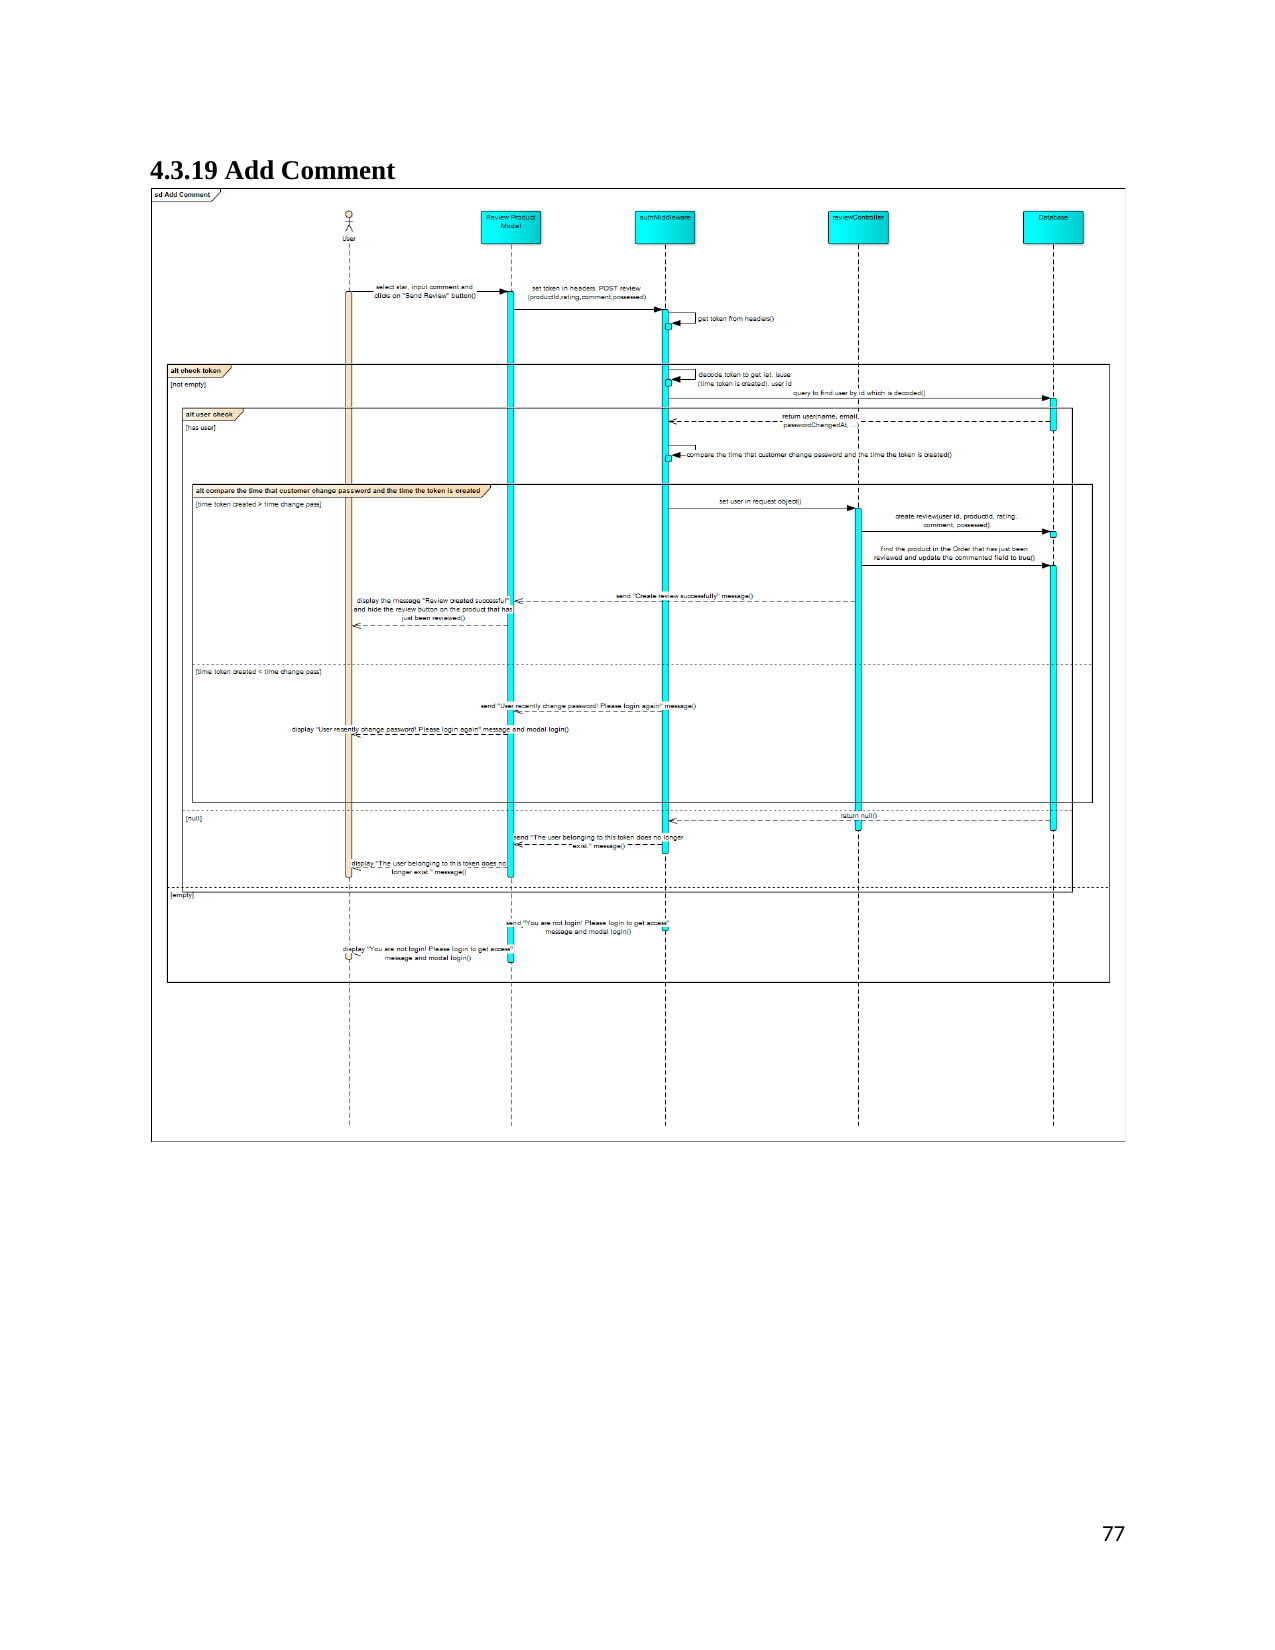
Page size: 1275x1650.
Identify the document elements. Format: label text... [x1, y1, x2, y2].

subtitle 4.3.19 Add Comment [150, 154, 1125, 185]
picture [150, 187, 1125, 1142]
